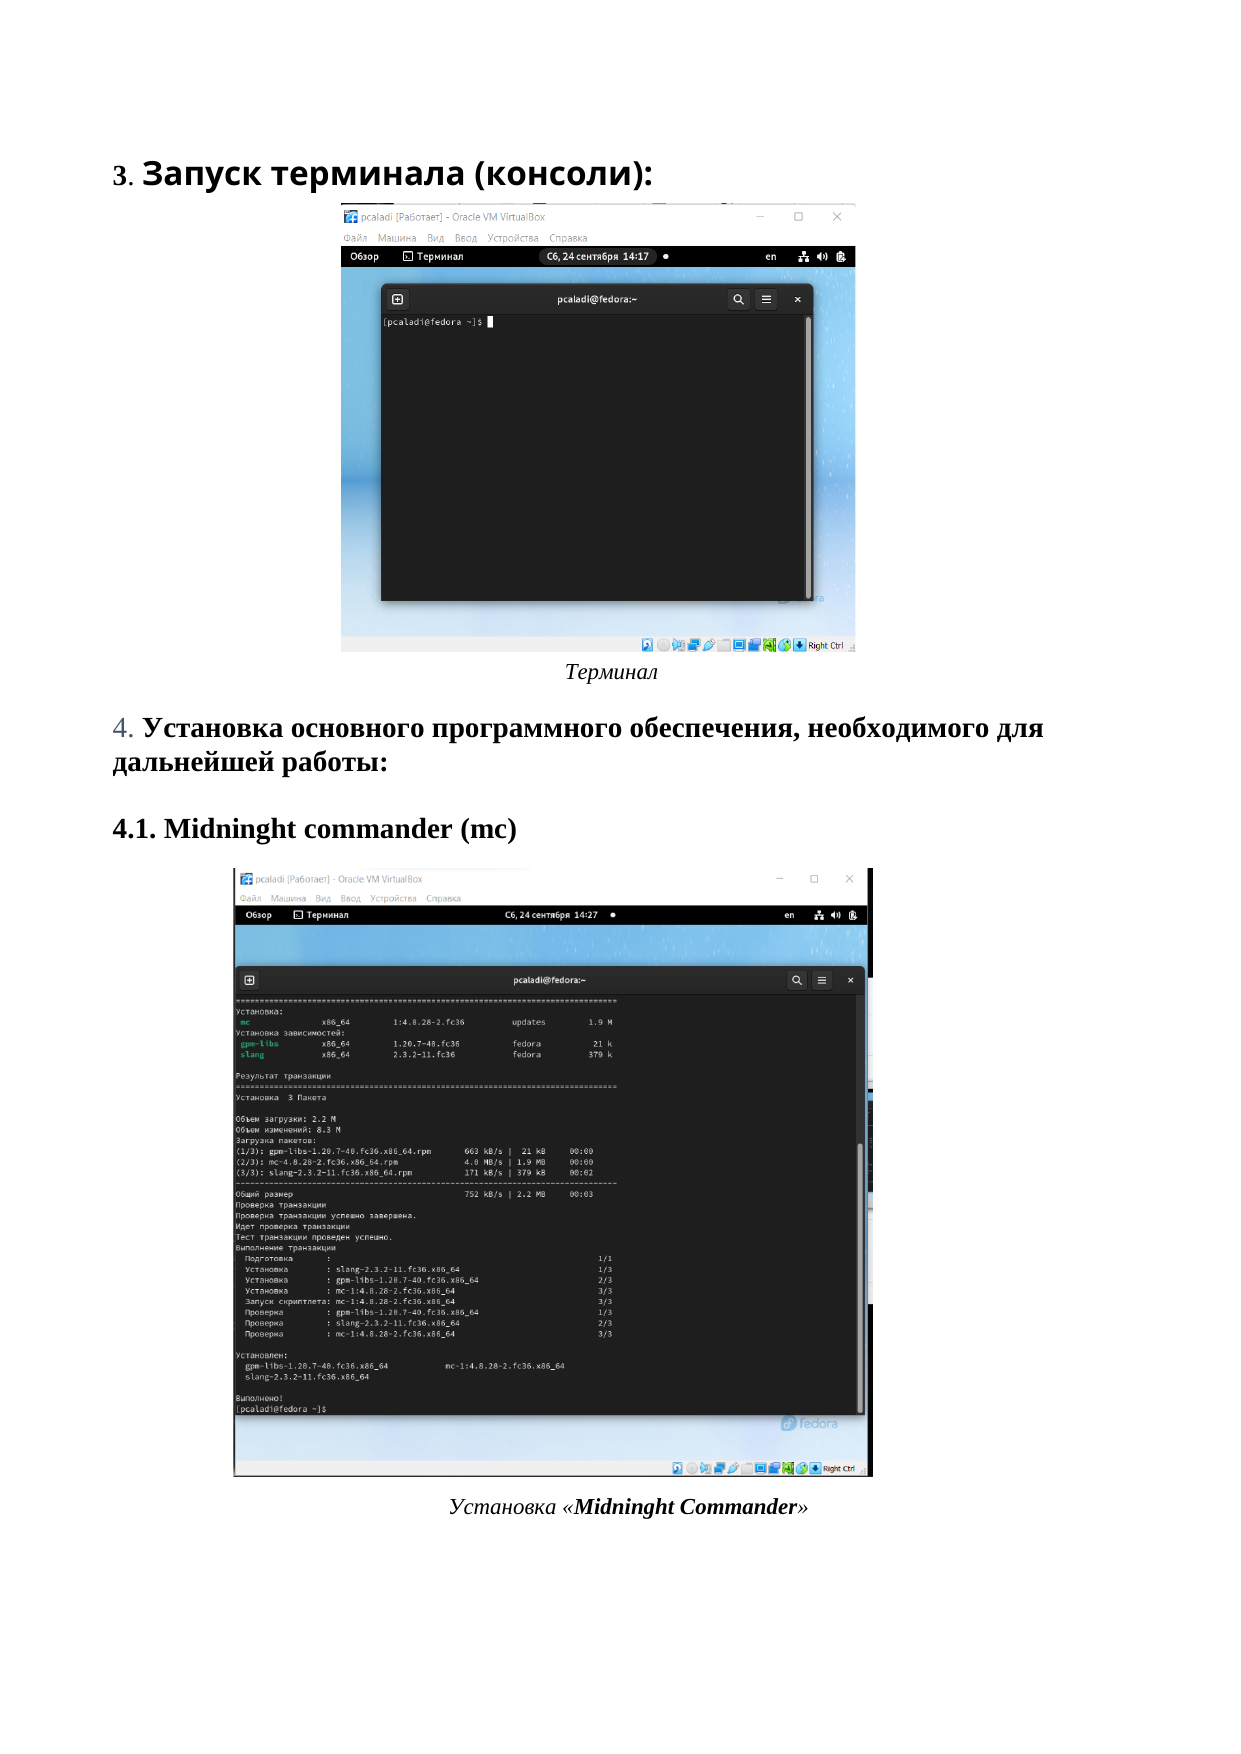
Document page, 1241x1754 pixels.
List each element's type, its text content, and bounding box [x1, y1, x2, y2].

text Установка «Midninght Commander» [112, 1493, 1144, 1519]
text 4.1. Midninght commander (mc) [112, 811, 1144, 845]
picture [233, 868, 873, 1477]
text 3. Запуск терминала (консоли): [112, 150, 1144, 195]
text дальнейшей работы: [112, 744, 1144, 778]
picture [341, 203, 856, 652]
text 4. Установка основного программного обеспечения, необходимого для [112, 711, 1144, 744]
text Терминал [112, 658, 1144, 684]
